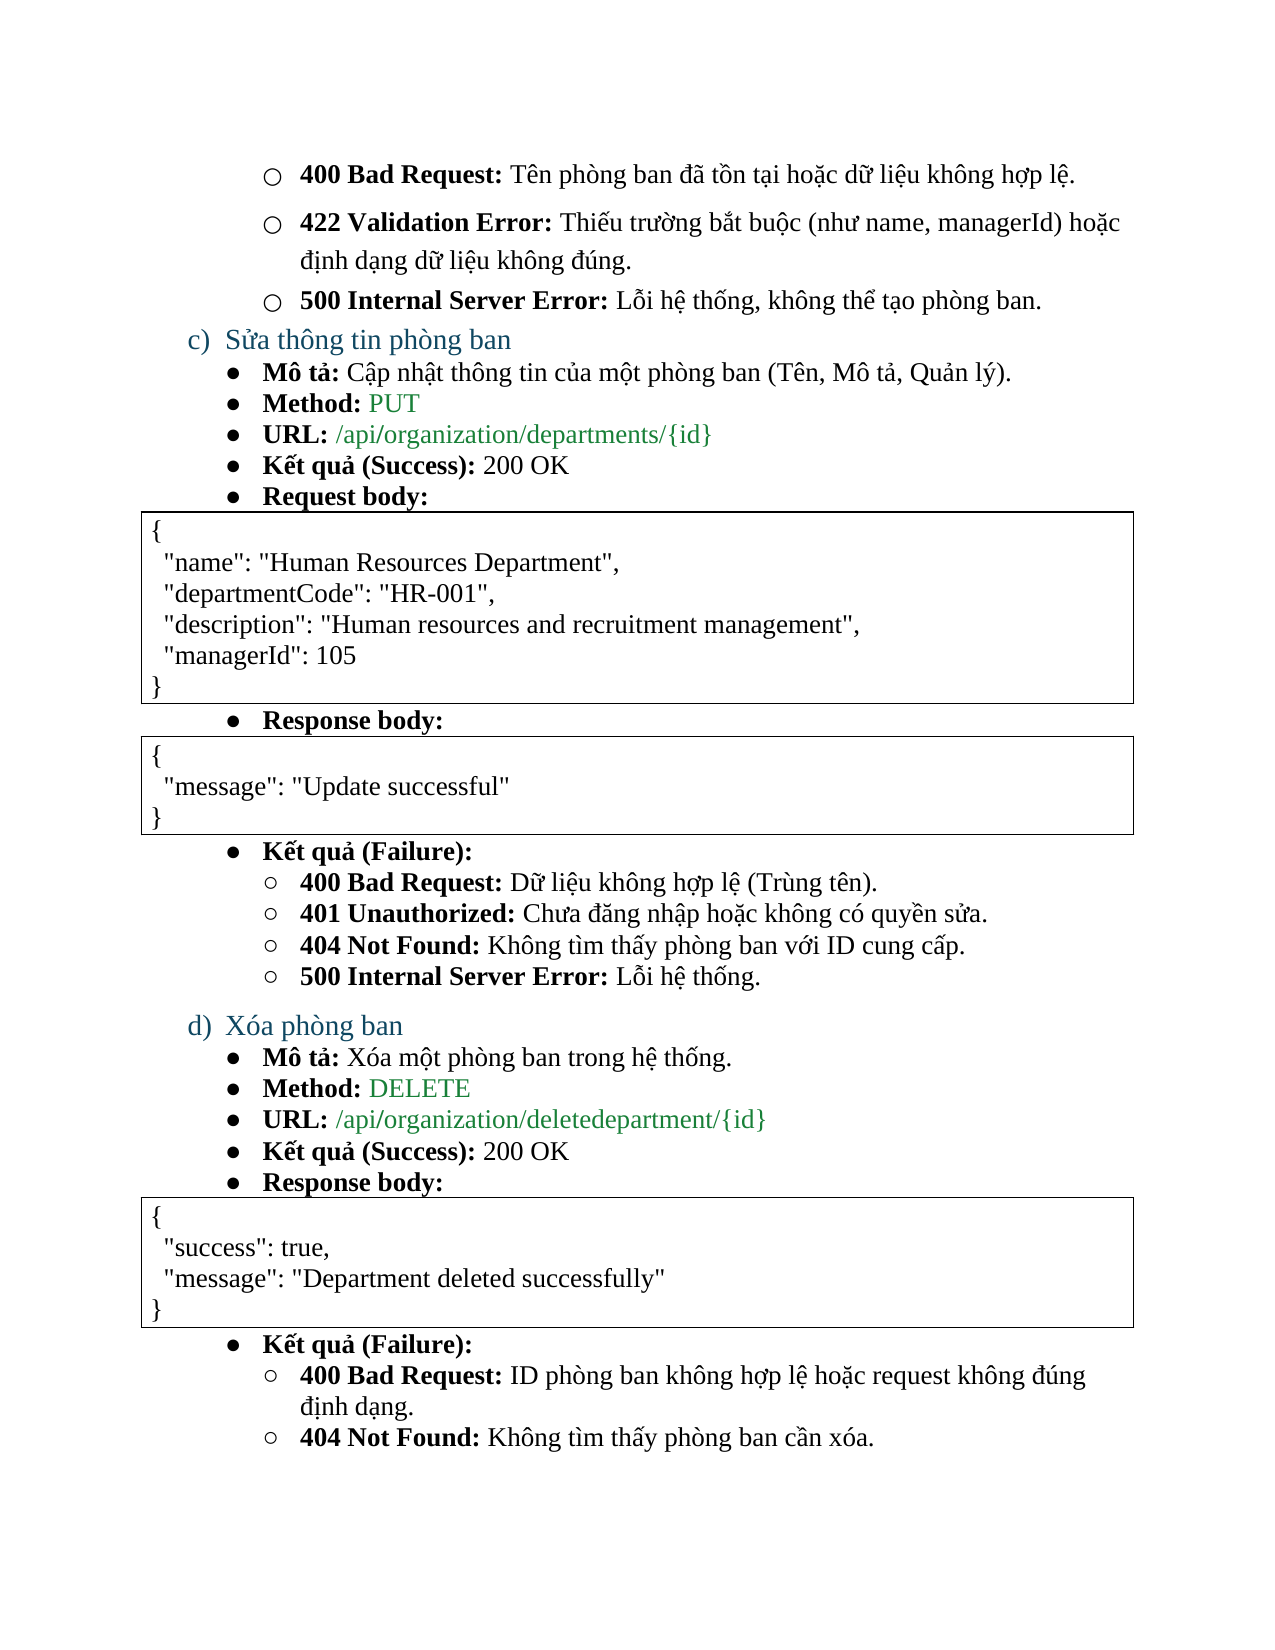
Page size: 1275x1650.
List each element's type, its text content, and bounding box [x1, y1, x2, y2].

list 401 Unauthorized: Chưa đăng nhập hoặc không có quyền sửa. [262, 898, 1125, 929]
list Kết quả (Success): 200 OK [225, 449, 1125, 480]
list Response body: [225, 1166, 1125, 1197]
text { [142, 737, 1133, 770]
list Mô tả: Xóa một phòng ban trong hệ thống. [225, 1041, 1125, 1072]
list 404 Not Found: Không tìm thấy phòng ban cần xóa. [262, 1421, 1125, 1452]
list Kết quả (Failure): [225, 835, 1125, 866]
text } [142, 1290, 1133, 1327]
list 500 Internal Server Error: Lỗi hệ thống, không thể tạo phòng ban. [262, 275, 1125, 322]
list 500 Internal Server Error: Lỗi hệ thống. [262, 960, 1125, 991]
text "description": "Human resources and recruitment management", [150, 608, 1125, 639]
list 400 Bad Request: Dữ liệu không hợp lệ (Trùng tên). [262, 866, 1125, 898]
text "message": "Department deleted successfully" [150, 1262, 1125, 1290]
text { [142, 513, 1133, 546]
text "success": true, [150, 1231, 1125, 1262]
text "departmentCode": "HR-001", [150, 577, 1125, 608]
list Kết quả (Success): 200 OK [225, 1135, 1125, 1166]
text { [142, 1198, 1133, 1231]
list 404 Not Found: Không tìm thấy phòng ban với ID cung cấp. [262, 929, 1125, 960]
text "managerId": 105 [150, 639, 1125, 667]
text "message": "Update successful" [150, 770, 1125, 798]
text } [142, 667, 1133, 703]
list Method: PUT [225, 387, 1125, 418]
list Kết quả (Failure): [225, 1328, 1125, 1359]
subtitle Sửa thông tin phòng ban [187, 322, 1125, 356]
subtitle Xóa phòng ban [187, 1008, 1125, 1041]
list URL: /api/organization/deletedepartment/{id} [225, 1103, 1125, 1135]
list Request body: [225, 480, 1125, 511]
list Response body: [225, 704, 1125, 736]
text } [142, 798, 1133, 834]
list Method: DELETE [225, 1072, 1125, 1103]
list URL: /api/organization/departments/{id} [225, 418, 1125, 449]
list Mô tả: Cập nhật thông tin của một phòng ban (Tên, Mô tả, Quản lý). [225, 356, 1125, 387]
list 400 Bad Request: ID phòng ban không hợp lệ hoặc request không đúng định dạng. [262, 1359, 1125, 1421]
list 422 Validation Error: Thiếu trường bắt buộc (như name, managerId) hoặc định dạng dữ liệu không đúng. [262, 197, 1125, 275]
list 400 Bad Request: Tên phòng ban đã tồn tại hoặc dữ liệu không hợp lệ. [262, 150, 1125, 197]
text "name": "Human Resources Department", [150, 546, 1125, 577]
